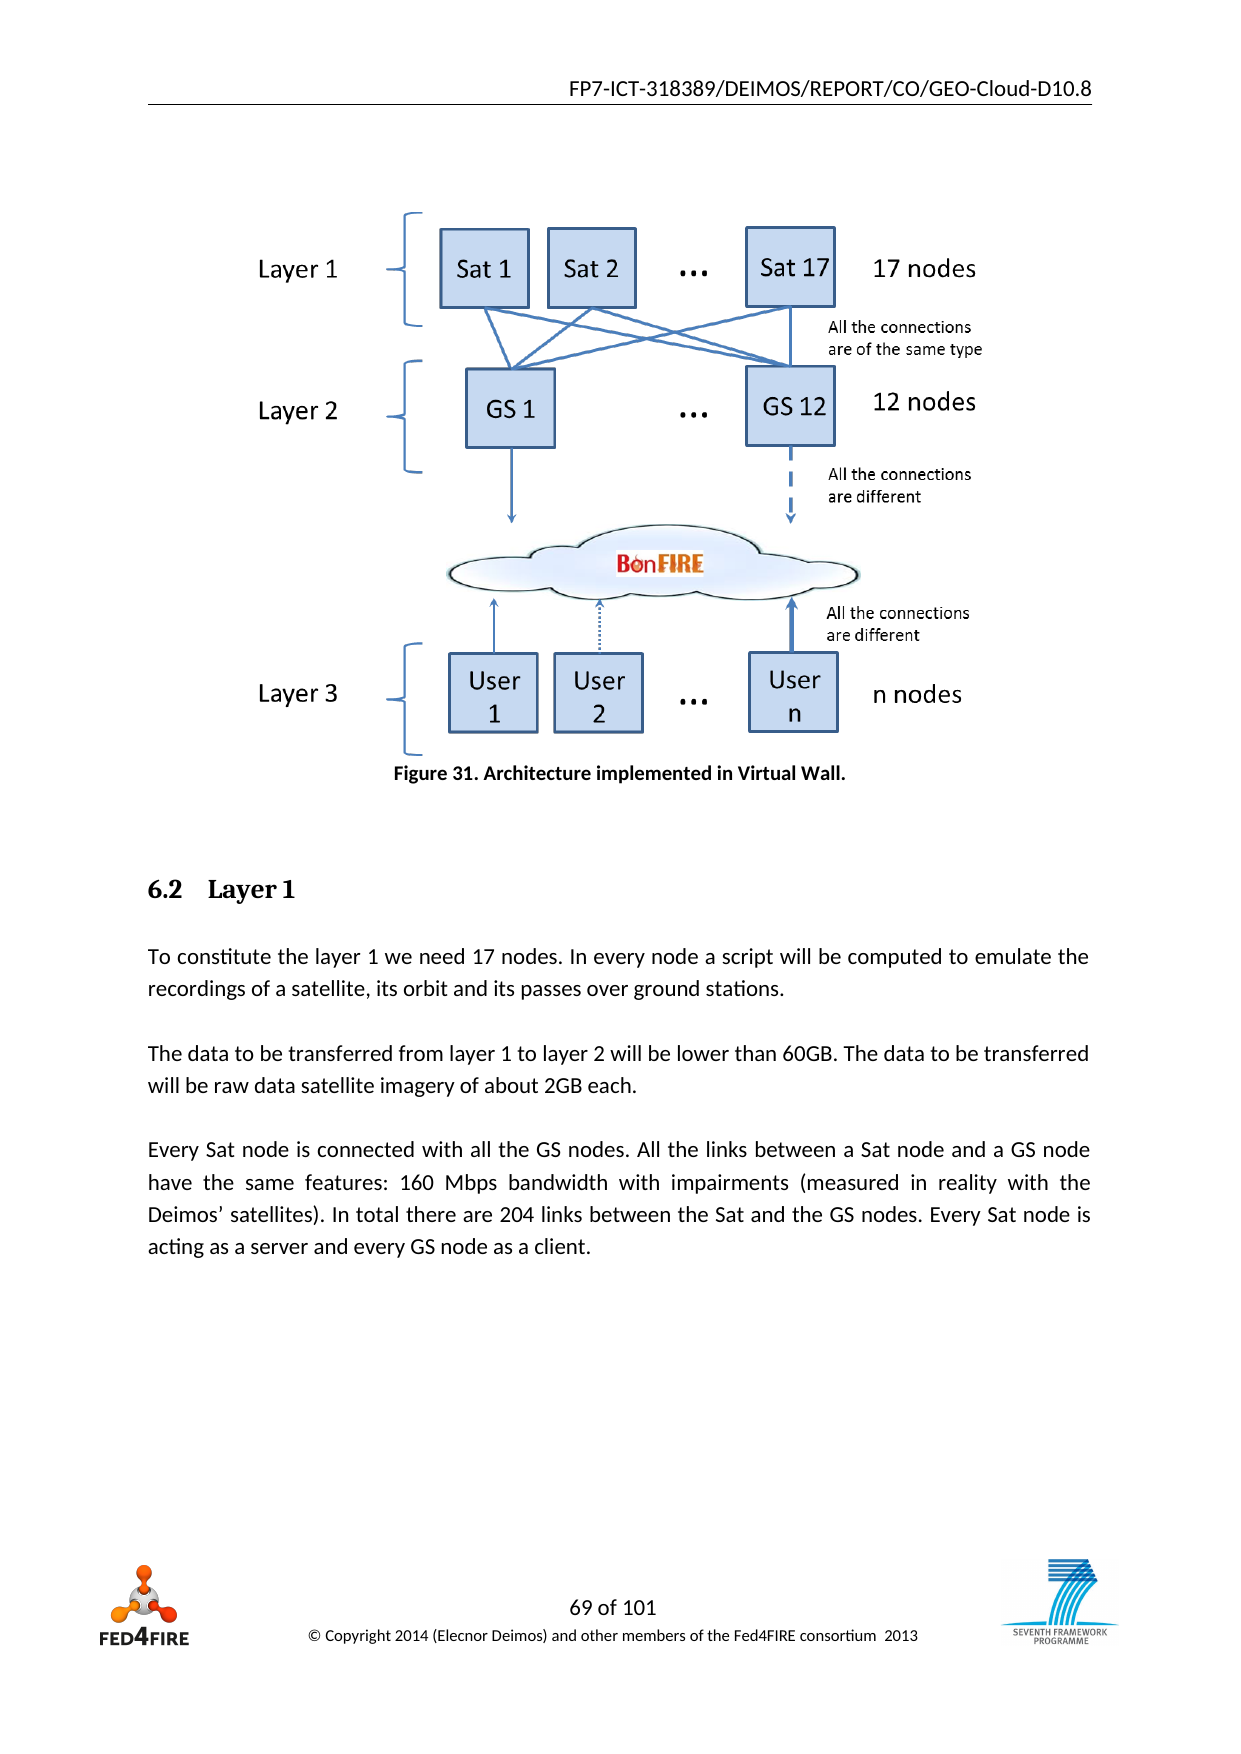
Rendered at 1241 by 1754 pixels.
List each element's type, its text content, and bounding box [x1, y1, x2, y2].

picture [100, 1565, 190, 1646]
picture [1000, 1559, 1120, 1646]
picture [240, 212, 1000, 756]
text To constitute the layer 1 we need 17 nodes. In every node a script will be computed to emulate the recordings of a satellite, its orbit and its passes over ground stations. [148, 942, 1092, 1003]
text Every Sat node is connected with all the GS nodes. All the links between a Sat node and a GS node have the same features: 160 Mbps bandwidth with impairments (measured in reality with the Deimos’ satellites). In total there are 204 links between the Sat and the GS nodes. Every Sat node is acting as a server and every GS node as a client. [148, 1136, 1092, 1260]
subtitle Layer 1 [148, 874, 1092, 906]
text The data to be transferred from layer 1 to layer 2 will be lower than 60GB. The data to be transferred will be raw data satellite imagery of about 2GB each. [148, 1039, 1092, 1099]
